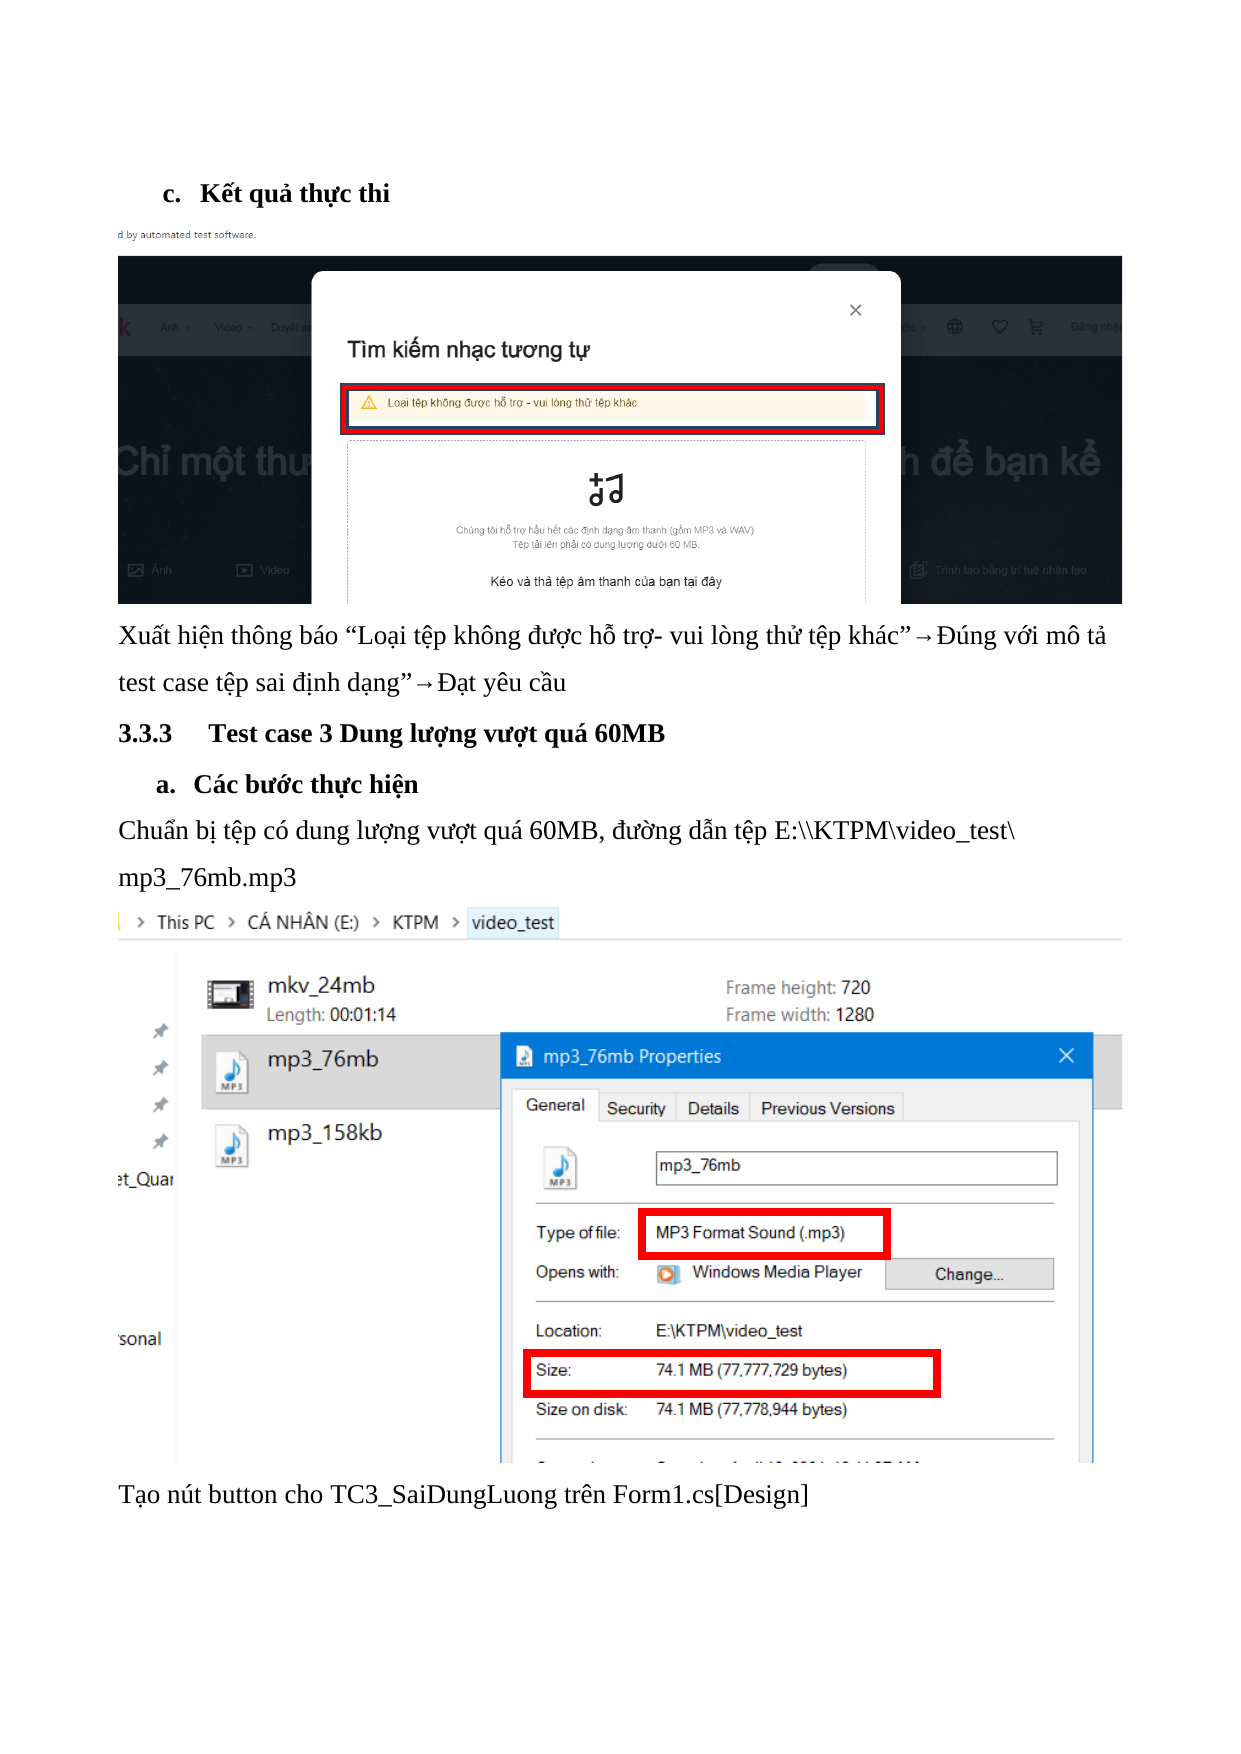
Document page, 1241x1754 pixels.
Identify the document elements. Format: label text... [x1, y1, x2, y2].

picture [118, 907, 1123, 1463]
subtitle Các bước thực hiện [156, 768, 1122, 799]
text Chuẩn bị tệp có dung lượng vượt quá 60MB, đường dẫn tệp E:\\KTPM\video_test\mp3_76mb.mp3 [118, 814, 1122, 892]
text Xuất hiện thông báo “Loại tệp không được hỗ trợ- vui lòng thử tệp khác”Đúng với mô tả test case tệp sai định dạng”Đạt yêu cầu [118, 619, 1122, 697]
subtitle Kết quả thực thi [162, 177, 1122, 208]
picture [118, 223, 1123, 604]
subtitle Test case 3 Dung lượng vượt quá 60MB [118, 717, 1122, 748]
text Tạo nút button cho TC3_SaiDungLuong trên Form1.cs[Design] [118, 1478, 1122, 1509]
